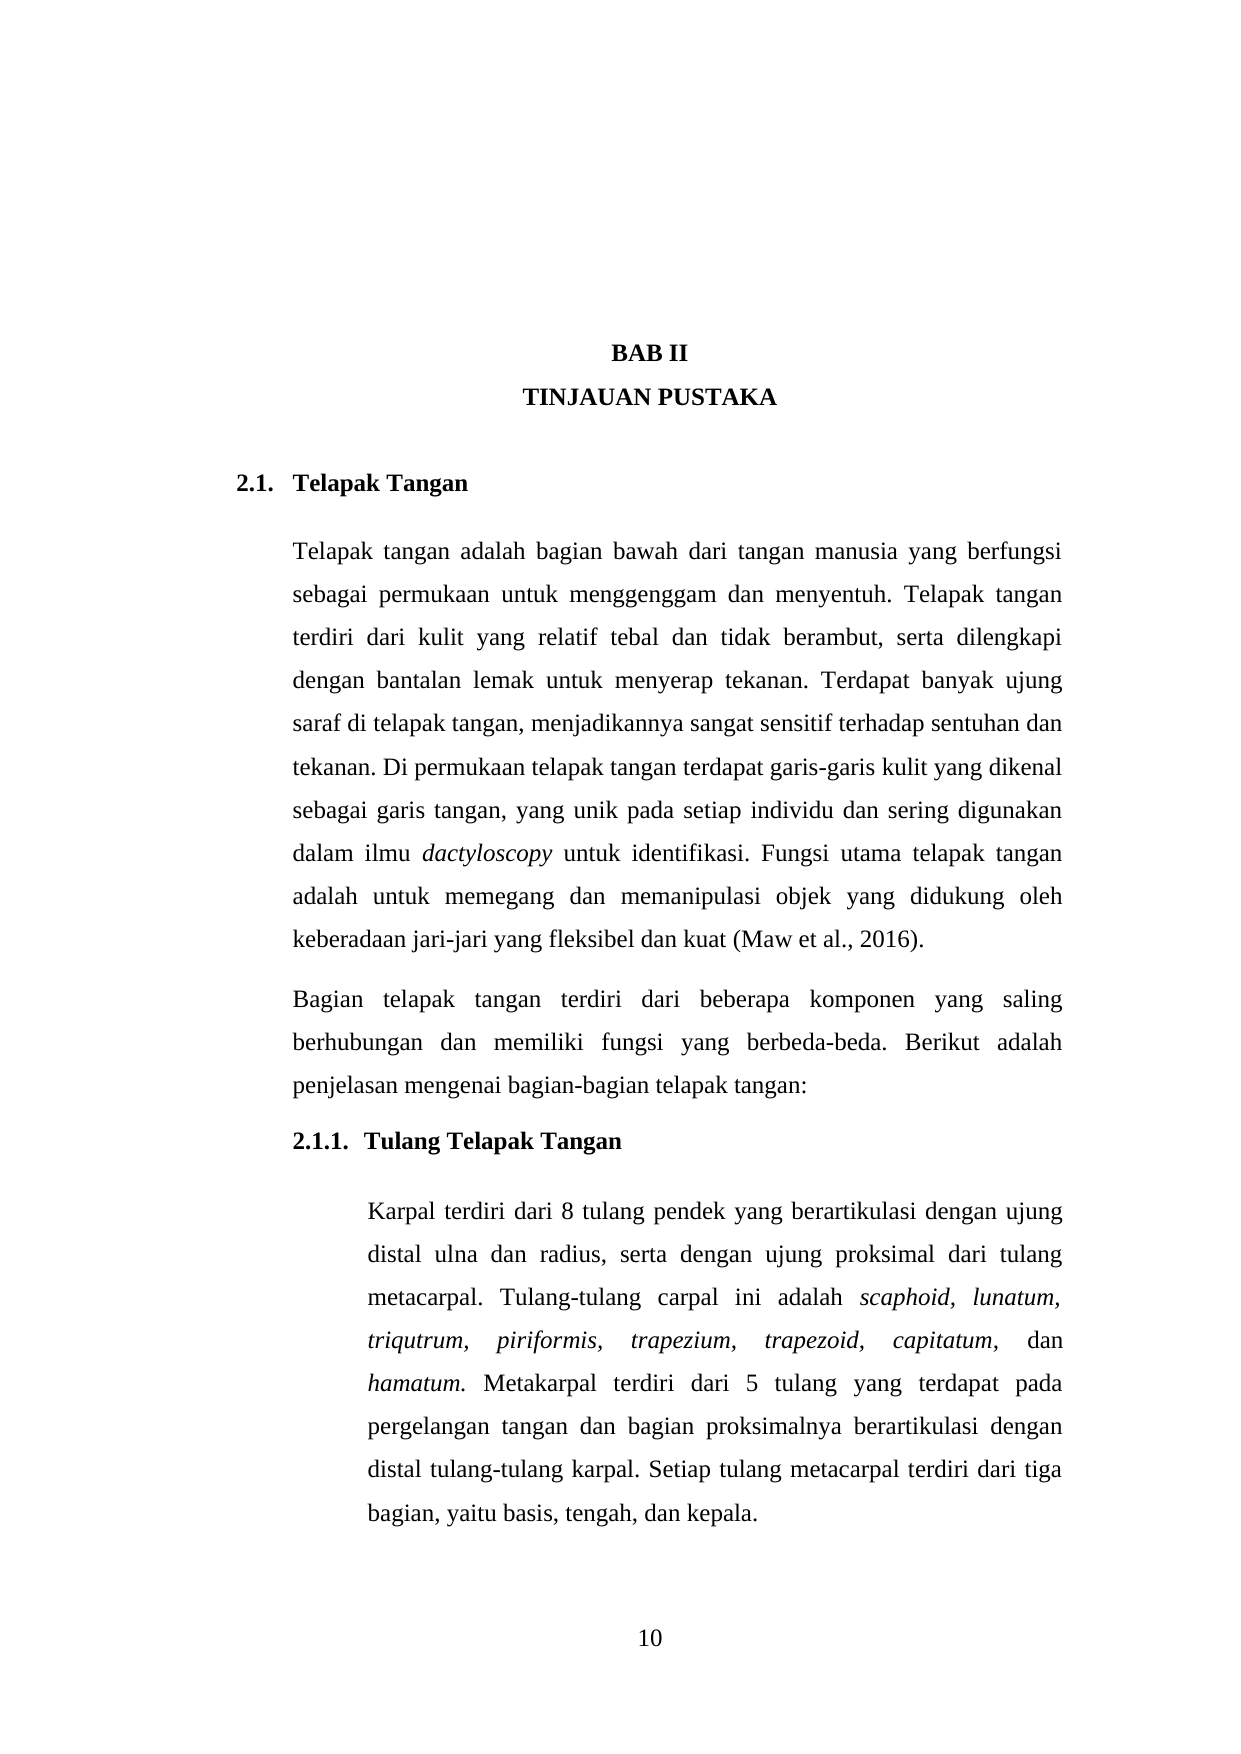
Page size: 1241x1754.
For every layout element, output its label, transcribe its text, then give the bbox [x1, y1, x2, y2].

subtitle Telapak Tangan [236, 468, 1063, 497]
text Bagian telapak tangan terdiri dari beberapa komponen yang saling berhubungan dan memiliki fungsi yang berbeda-beda. Berikut adalah penjelasan mengenai bagian-bagian telapak tangan: [292, 984, 1063, 1099]
list Karpal terdiri dari 8 tulang pendek yang berartikulasi dengan ujung distal ulna dan radius, serta dengan ujung proksimal dari tulang metacarpal. Tulang-tulang carpal ini adalah scaphoid, lunatum, triqutrum, piriformis, trapezium, trapezoid, capitatum, dan hamatum. Metakarpal terdiri dari 5 tulang yang terdapat pada pergelangan tangan dan bagian proksimalnya berartikulasi dengan distal tulang-tulang karpal. Setiap tulang metacarpal terdiri dari tiga bagian, yaitu basis, tengah, dan kepala. [367, 1196, 1063, 1526]
subtitle Tulang Telapak Tangan [292, 1126, 1063, 1154]
subtitle BAB II TINJAUAN PUSTAKA [236, 338, 1063, 410]
text Telapak tangan adalah bagian bawah dari tangan manusia yang berfungsi sebagai permukaan untuk menggenggam dan menyentuh. Telapak tangan terdiri dari kulit yang relatif tebal dan tidak berambut, serta dilengkapi dengan bantalan lemak untuk menyerap tekanan. Terdapat banyak ujung saraf di telapak tangan, menjadikannya sangat sensitif terhadap sentuhan dan tekanan. Di permukaan telapak tangan terdapat garis-garis kulit yang dikenal sebagai garis tangan, yang unik pada setiap individu dan sering digunakan dalam ilmu dactyloscopy untuk identifikasi. Fungsi utama telapak tangan adalah untuk memegang dan memanipulasi objek yang didukung oleh keberadaan jari-jari yang fleksibel dan kuat (Maw et al., 2016). [292, 536, 1063, 953]
